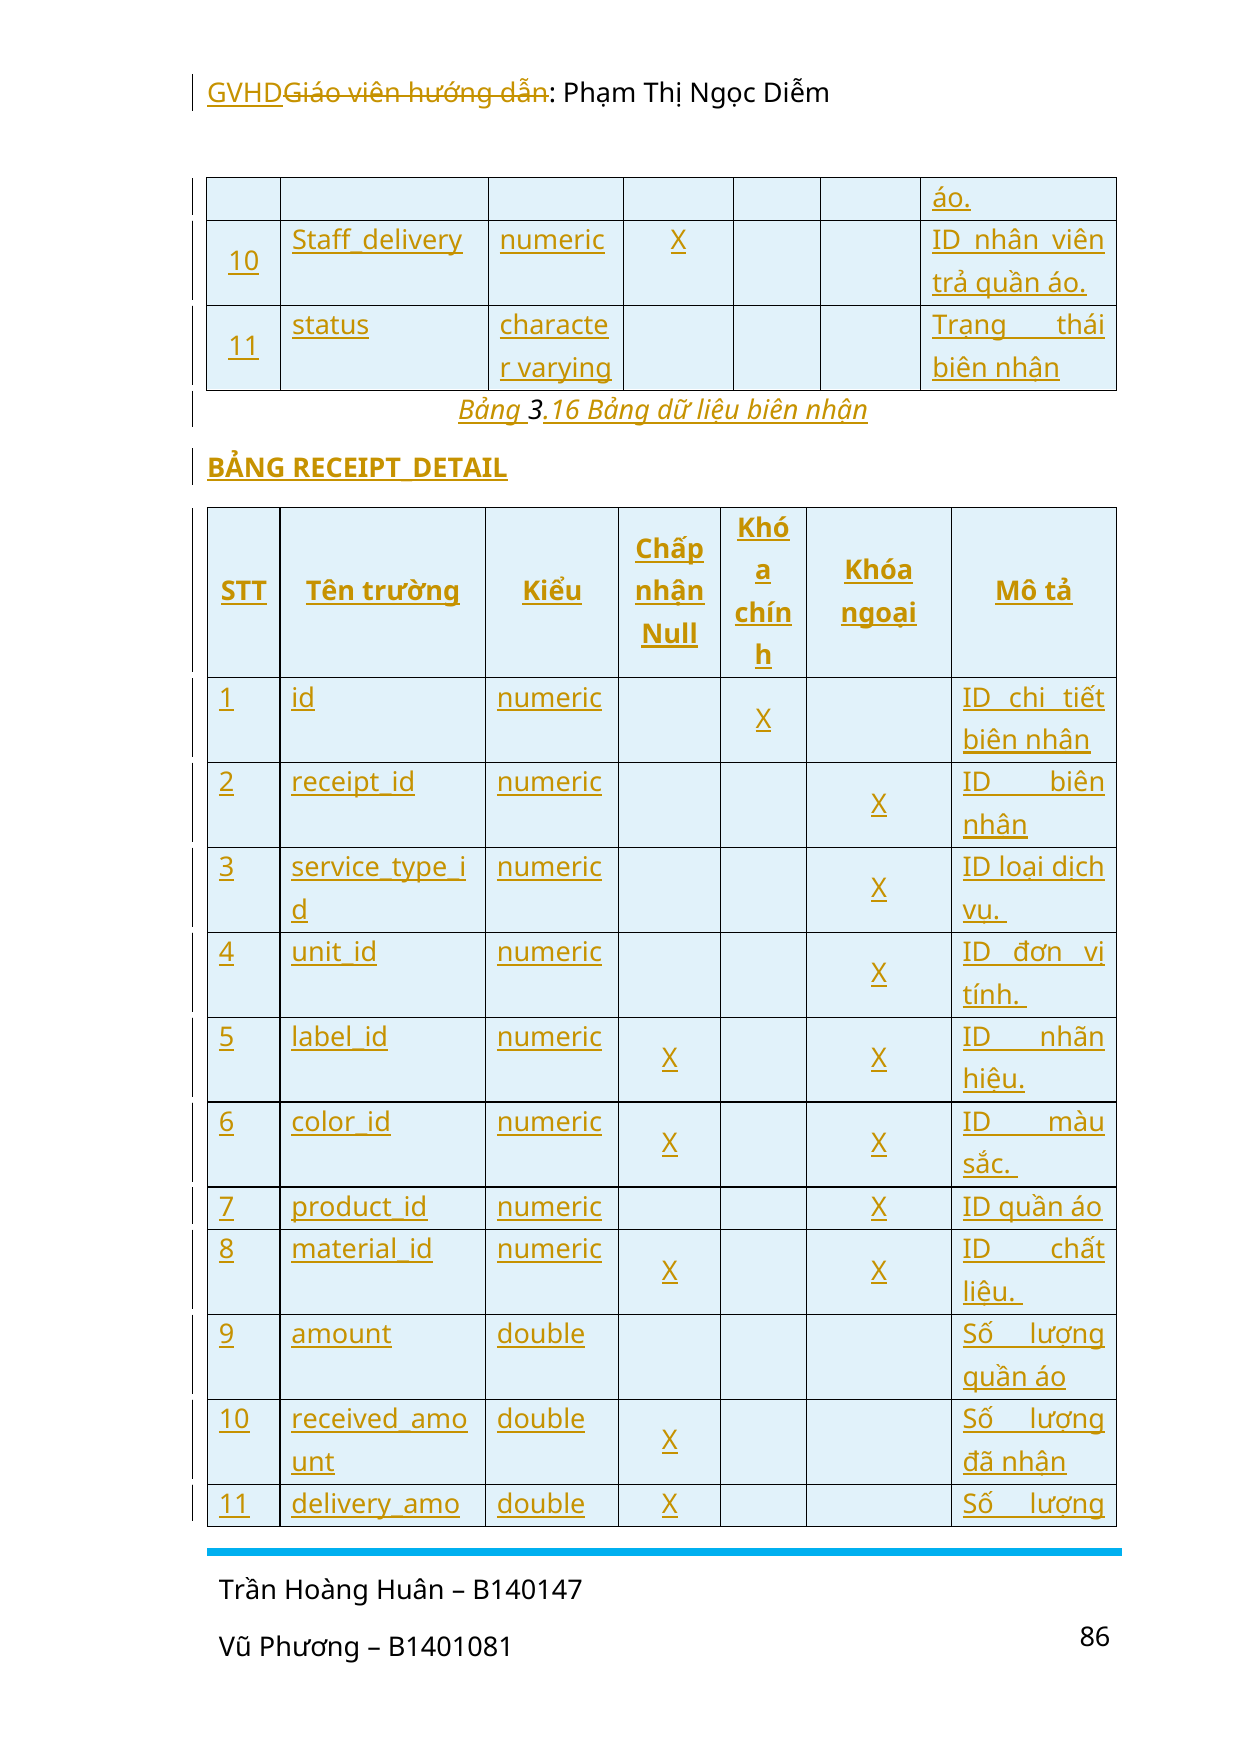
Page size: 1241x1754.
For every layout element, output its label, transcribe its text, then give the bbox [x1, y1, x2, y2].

text 3 [207, 391, 1122, 427]
